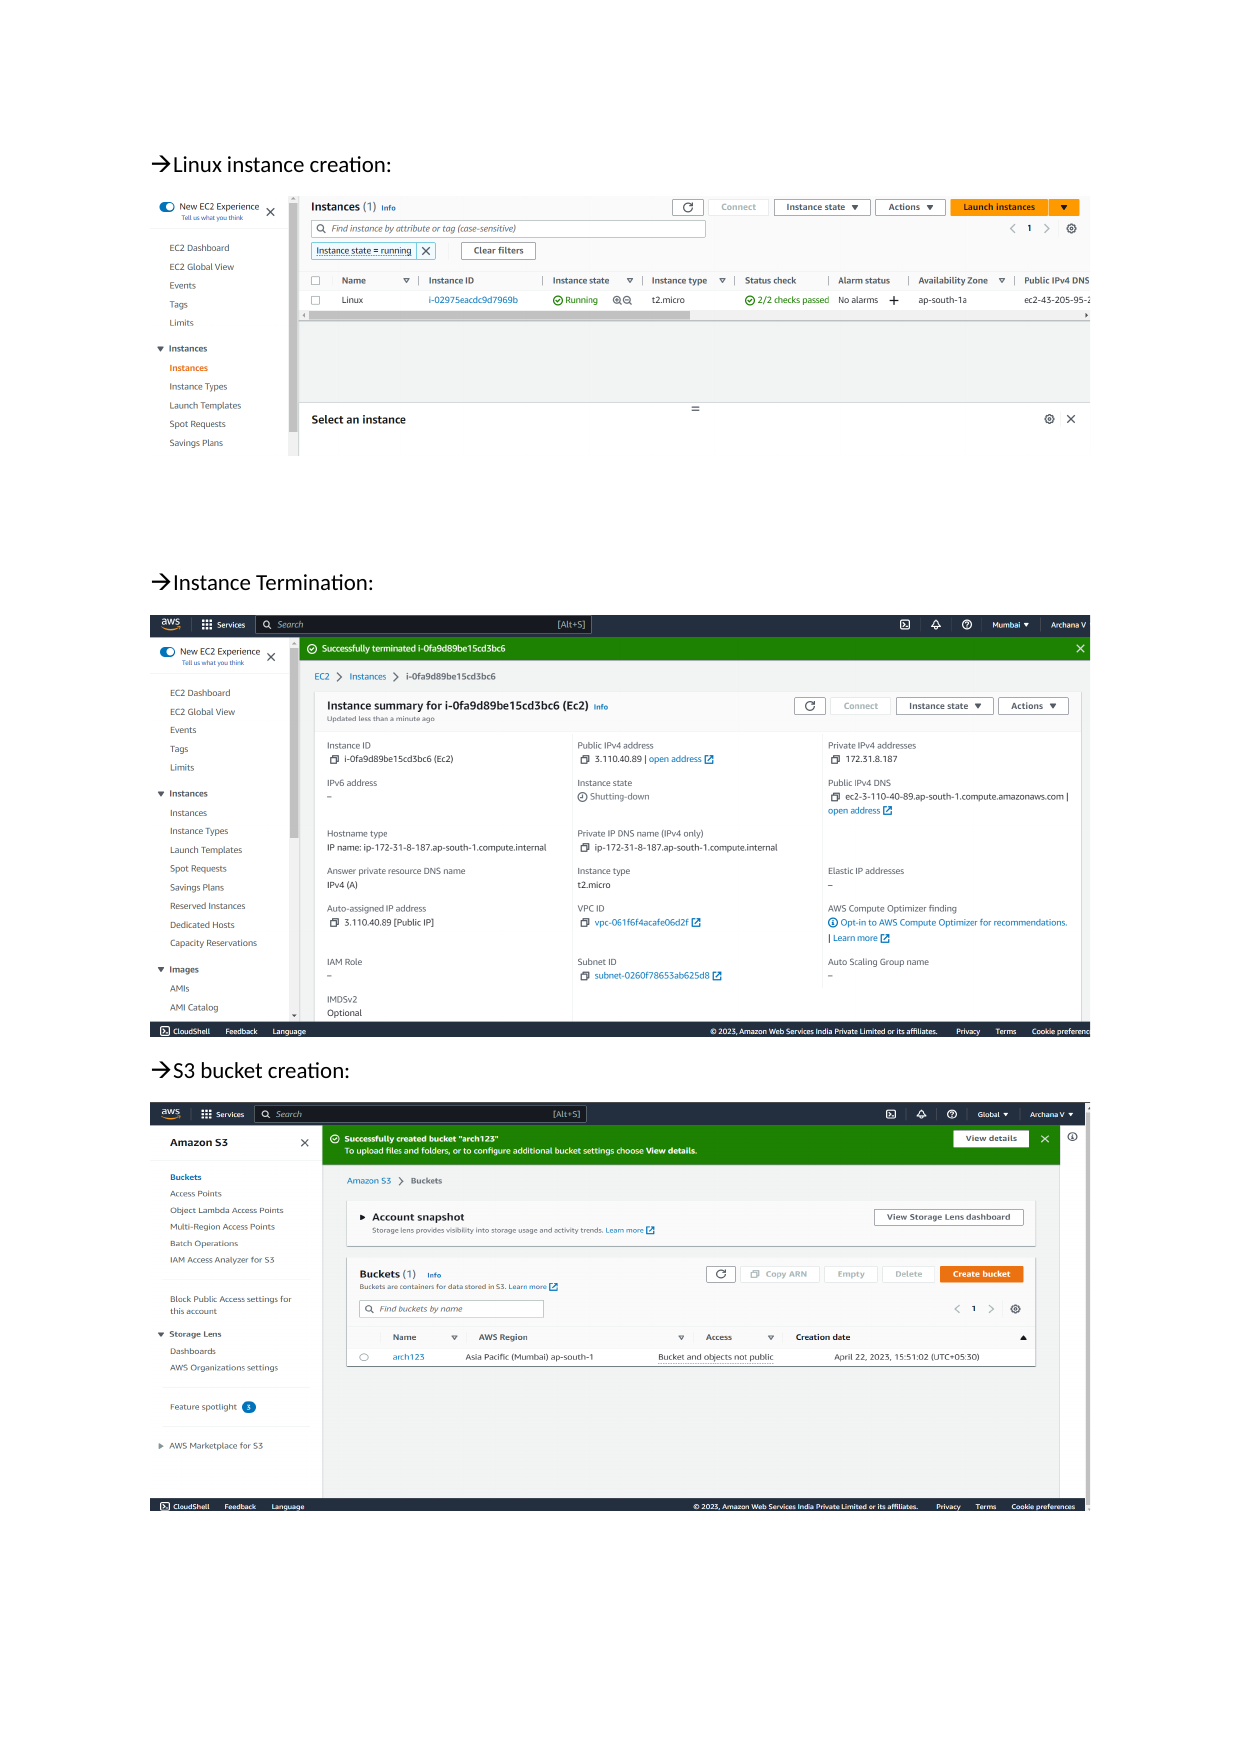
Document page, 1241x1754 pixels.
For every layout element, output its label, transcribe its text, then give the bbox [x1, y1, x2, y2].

picture [150, 1102, 1091, 1511]
text Instance Termination: [150, 568, 1090, 596]
picture [150, 615, 1091, 1037]
text S3 bucket creation: [150, 1056, 1090, 1084]
text Linux instance creation: [150, 150, 1090, 178]
picture [150, 196, 1091, 456]
